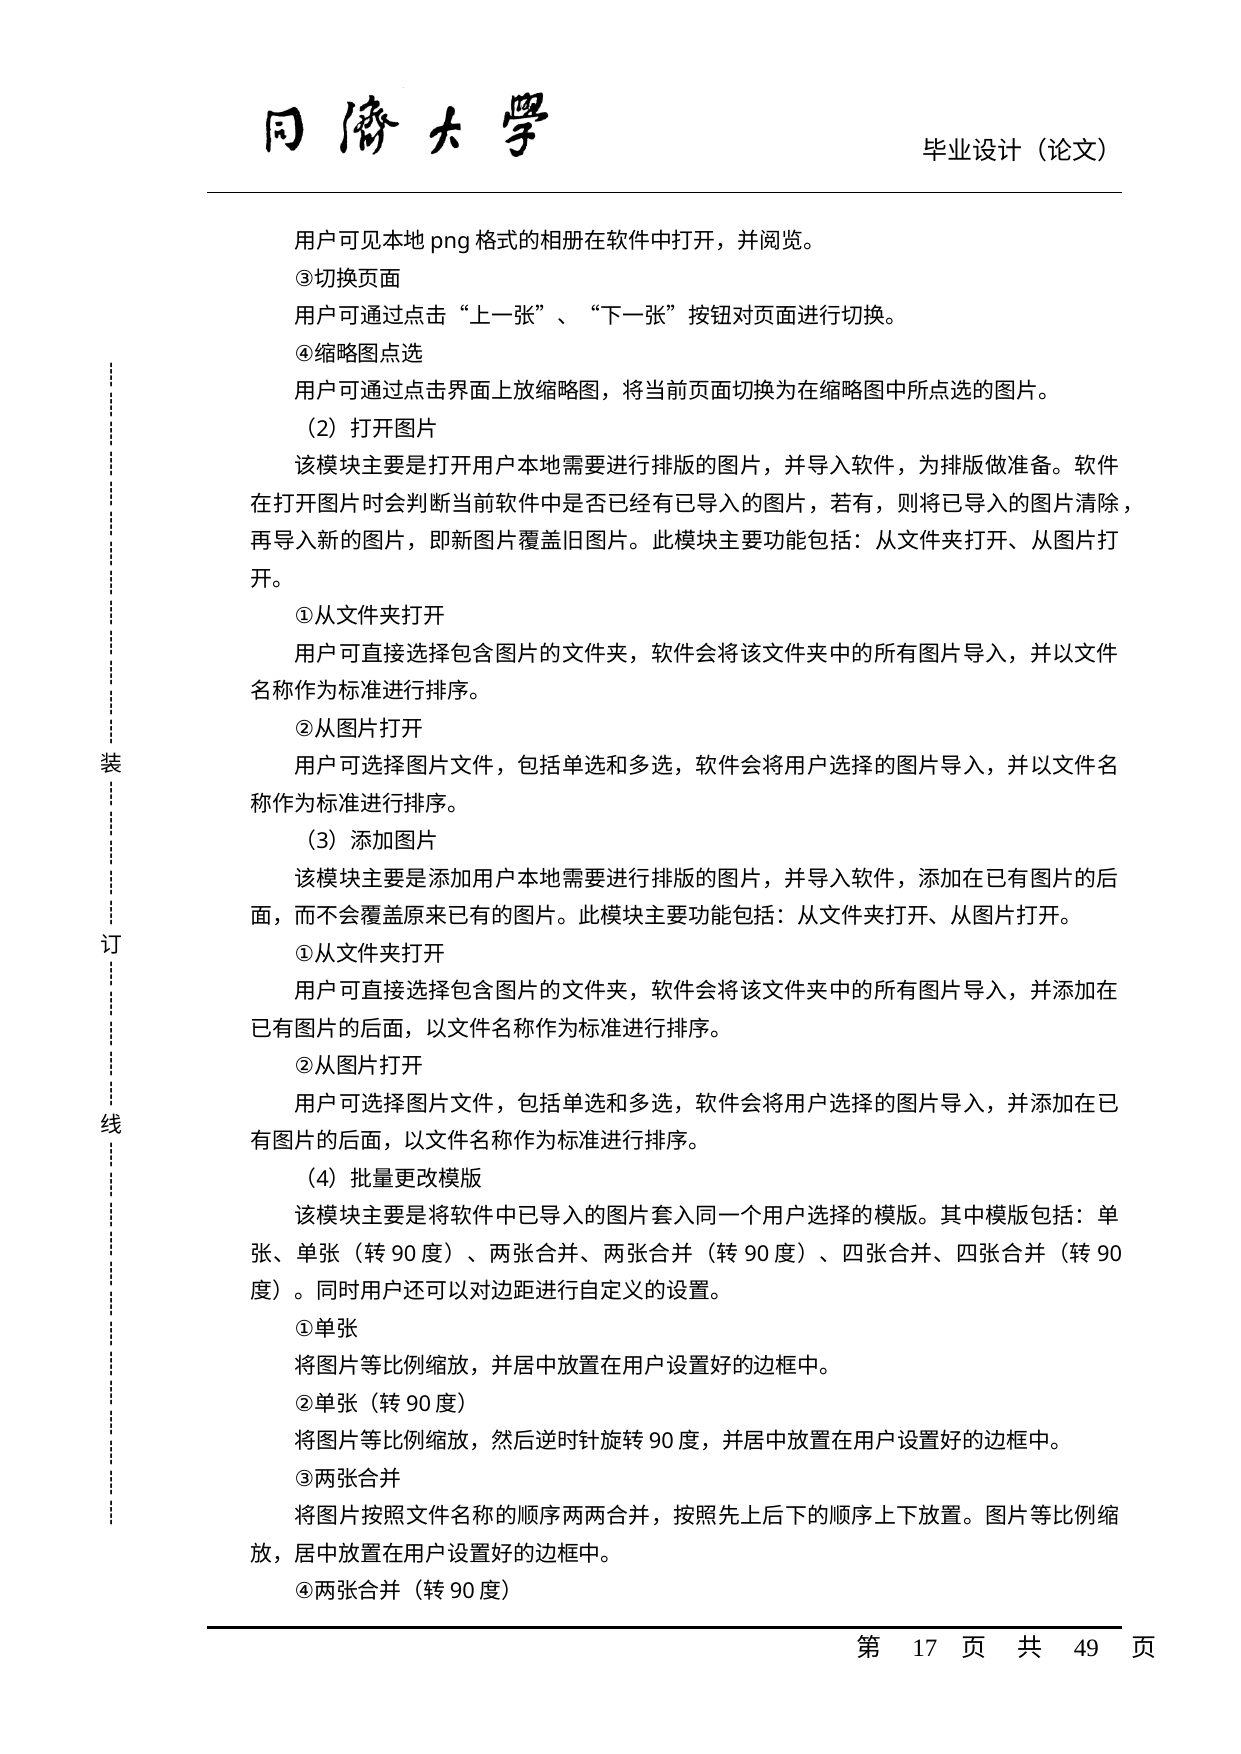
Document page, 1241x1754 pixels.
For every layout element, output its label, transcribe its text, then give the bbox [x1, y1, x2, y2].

list 用户可通过点击“上一张”、“下一张”按钮对页面进行切换。 [251, 294, 1122, 331]
list 用户可选择图片文件，包括单选和多选，软件会将用户选择的图片导入，并添加在已有图片的后面，以文件名称作为标准进行排序。 [251, 1081, 1122, 1156]
list 该模块主要是添加用户本地需要进行排版的图片，并导入软件，添加在已有图片的后面，而不会覆盖原来已有的图片。此模块主要功能包括：从文件夹打开、从图片打开。 [251, 856, 1122, 931]
list ①单张 [251, 1306, 1122, 1344]
list ④缩略图点选 [251, 331, 1122, 369]
list ①从文件夹打开 [251, 594, 1122, 631]
list 该模块主要是打开用户本地需要进行排版的图片，并导入软件，为排版做准备。软件在打开图片时会判断当前软件中是否已经有已导入的图片，若有，则将已导入的图片清除，再导入新的图片，即新图片覆盖旧图片。此模块主要功能包括：从文件夹打开、从图片打开。 [251, 444, 1122, 594]
list 将图片等比例缩放，然后逆时针旋转90度，并居中放置在用户设置好的边框中。 [251, 1419, 1122, 1456]
list 用户可直接选择包含图片的文件夹，软件会将该文件夹中的所有图片导入，并以文件名称作为标准进行排序。 [251, 631, 1122, 706]
list 将图片按照文件名称的顺序两两合并，按照先上后下的顺序上下放置。图片等比例缩放，居中放置在用户设置好的边框中。 [251, 1494, 1122, 1569]
list 用户可选择图片文件，包括单选和多选，软件会将用户选择的图片导入，并以文件名称作为标准进行排序。 [251, 744, 1122, 819]
list 用户可通过点击界面上放缩略图，将当前页面切换为在缩略图中所点选的图片。 [251, 369, 1122, 406]
list 打开图片 [251, 406, 1122, 444]
list 用户可见本地png格式的相册在软件中打开，并阅览。 [251, 219, 1122, 256]
list ③切换页面 [251, 256, 1122, 294]
list ①从文件夹打开 [251, 931, 1122, 969]
list 用户可直接选择包含图片的文件夹，软件会将该文件夹中的所有图片导入，并添加在已有图片的后面，以文件名称作为标准进行排序。 [251, 969, 1122, 1044]
list ②从图片打开 [251, 1044, 1122, 1081]
list 批量更改模版 [251, 1156, 1122, 1194]
list 该模块主要是将软件中已导入的图片套入同一个用户选择的模版。其中模版包括：单张、单张（转90度）、两张合并、两张合并（转90度）、四张合并、四张合并（转90度）。同时用户还可以对边距进行自定义的设置。 [251, 1194, 1122, 1306]
list ③两张合并 [251, 1456, 1122, 1494]
list 将图片等比例缩放，并居中放置在用户设置好的边框中。 [251, 1344, 1122, 1381]
list ②从图片打开 [251, 706, 1122, 744]
list ②单张（转90度） [251, 1381, 1122, 1419]
list 添加图片 [251, 819, 1122, 856]
picture [244, 84, 566, 164]
list ④两张合并（转90度） [251, 1569, 1122, 1606]
